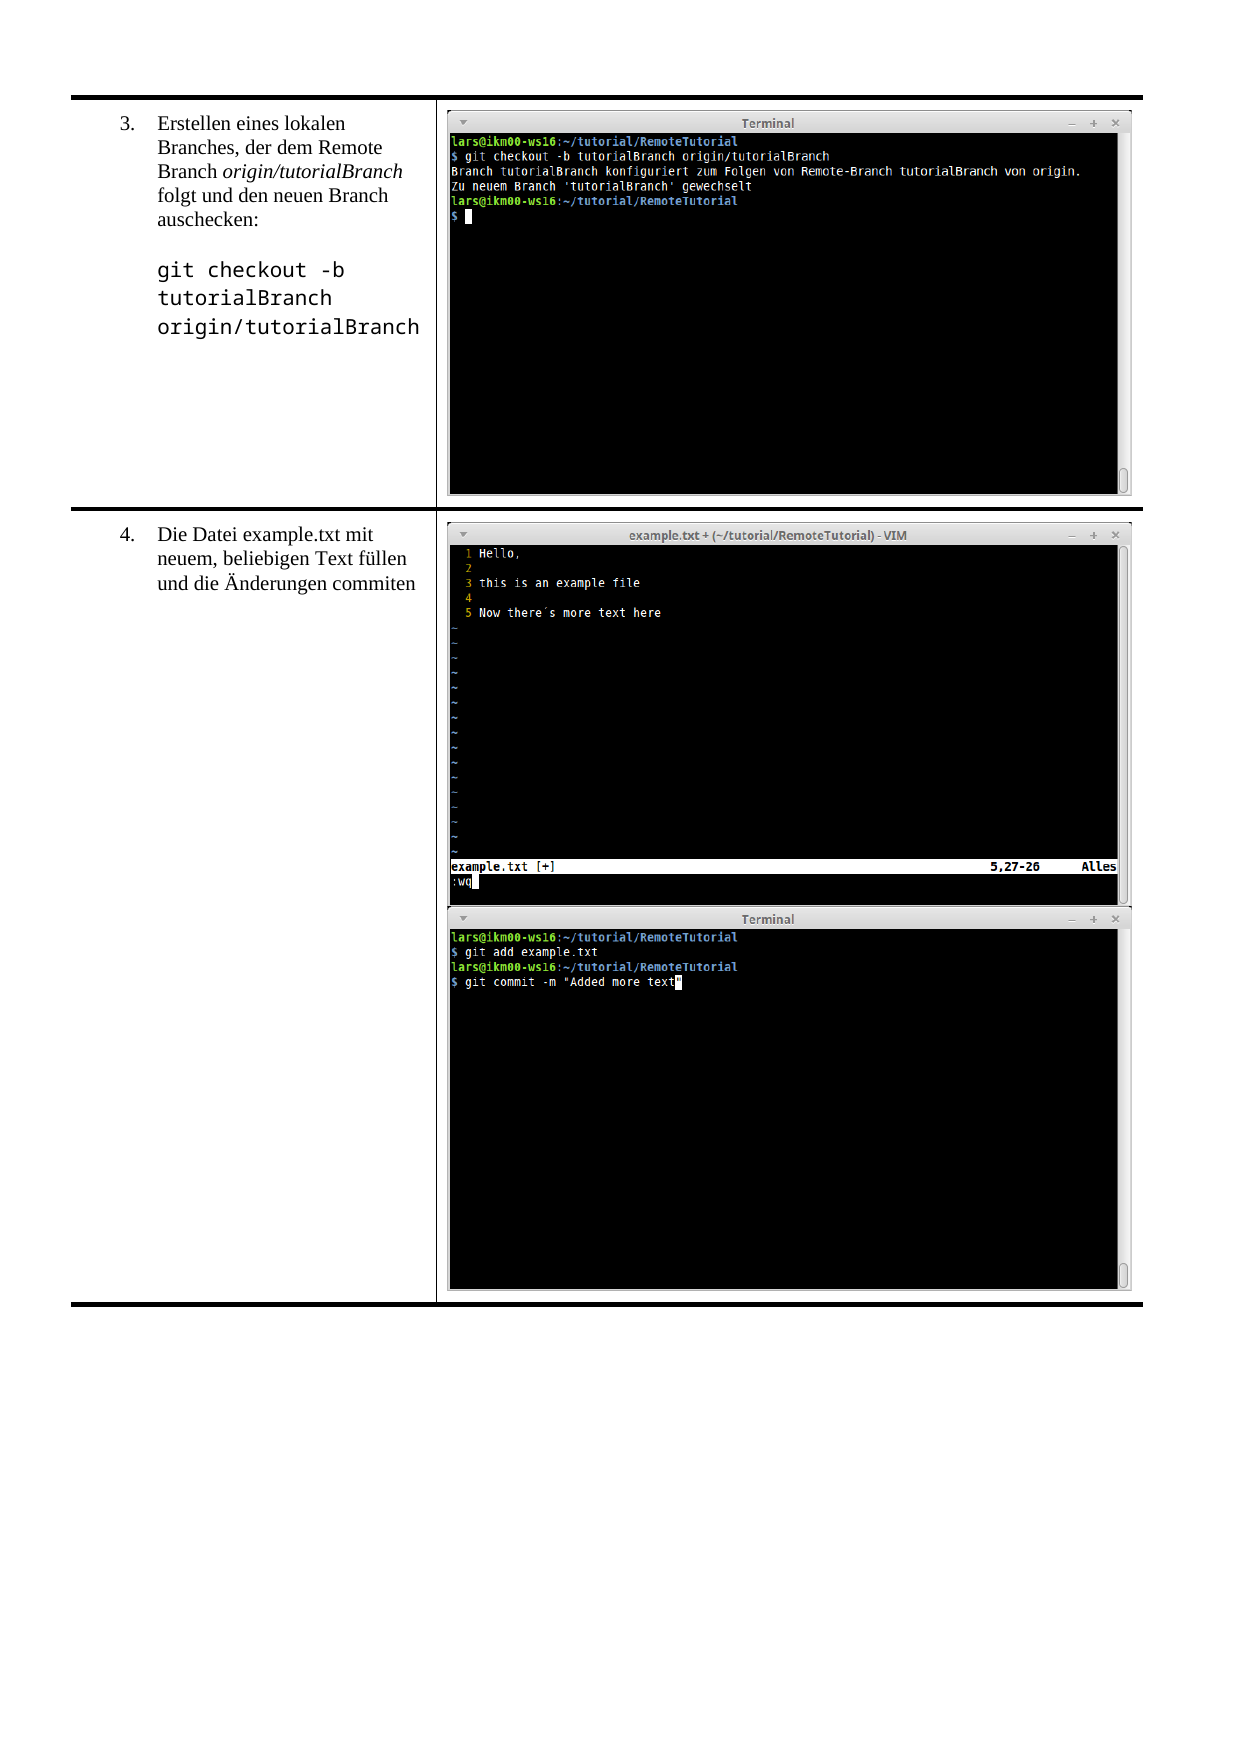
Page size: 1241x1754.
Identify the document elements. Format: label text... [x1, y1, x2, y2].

table_cell [437, 511, 1143, 1302]
picture [447, 522, 1132, 1291]
table_cell [437, 100, 1143, 506]
table_cell Erstellen eines lokalen Branches, der dem Remote Branch origin/tutorialBranch folgt und den neuen Branch auschecken: git checkout -b tutorialBranch origin/tutorialBranch [71, 100, 436, 506]
picture [447, 110, 1132, 496]
table_cell Die Datei example.txt mit neuem, beliebigen Text füllen und die Änderungen commiten [71, 511, 436, 1302]
